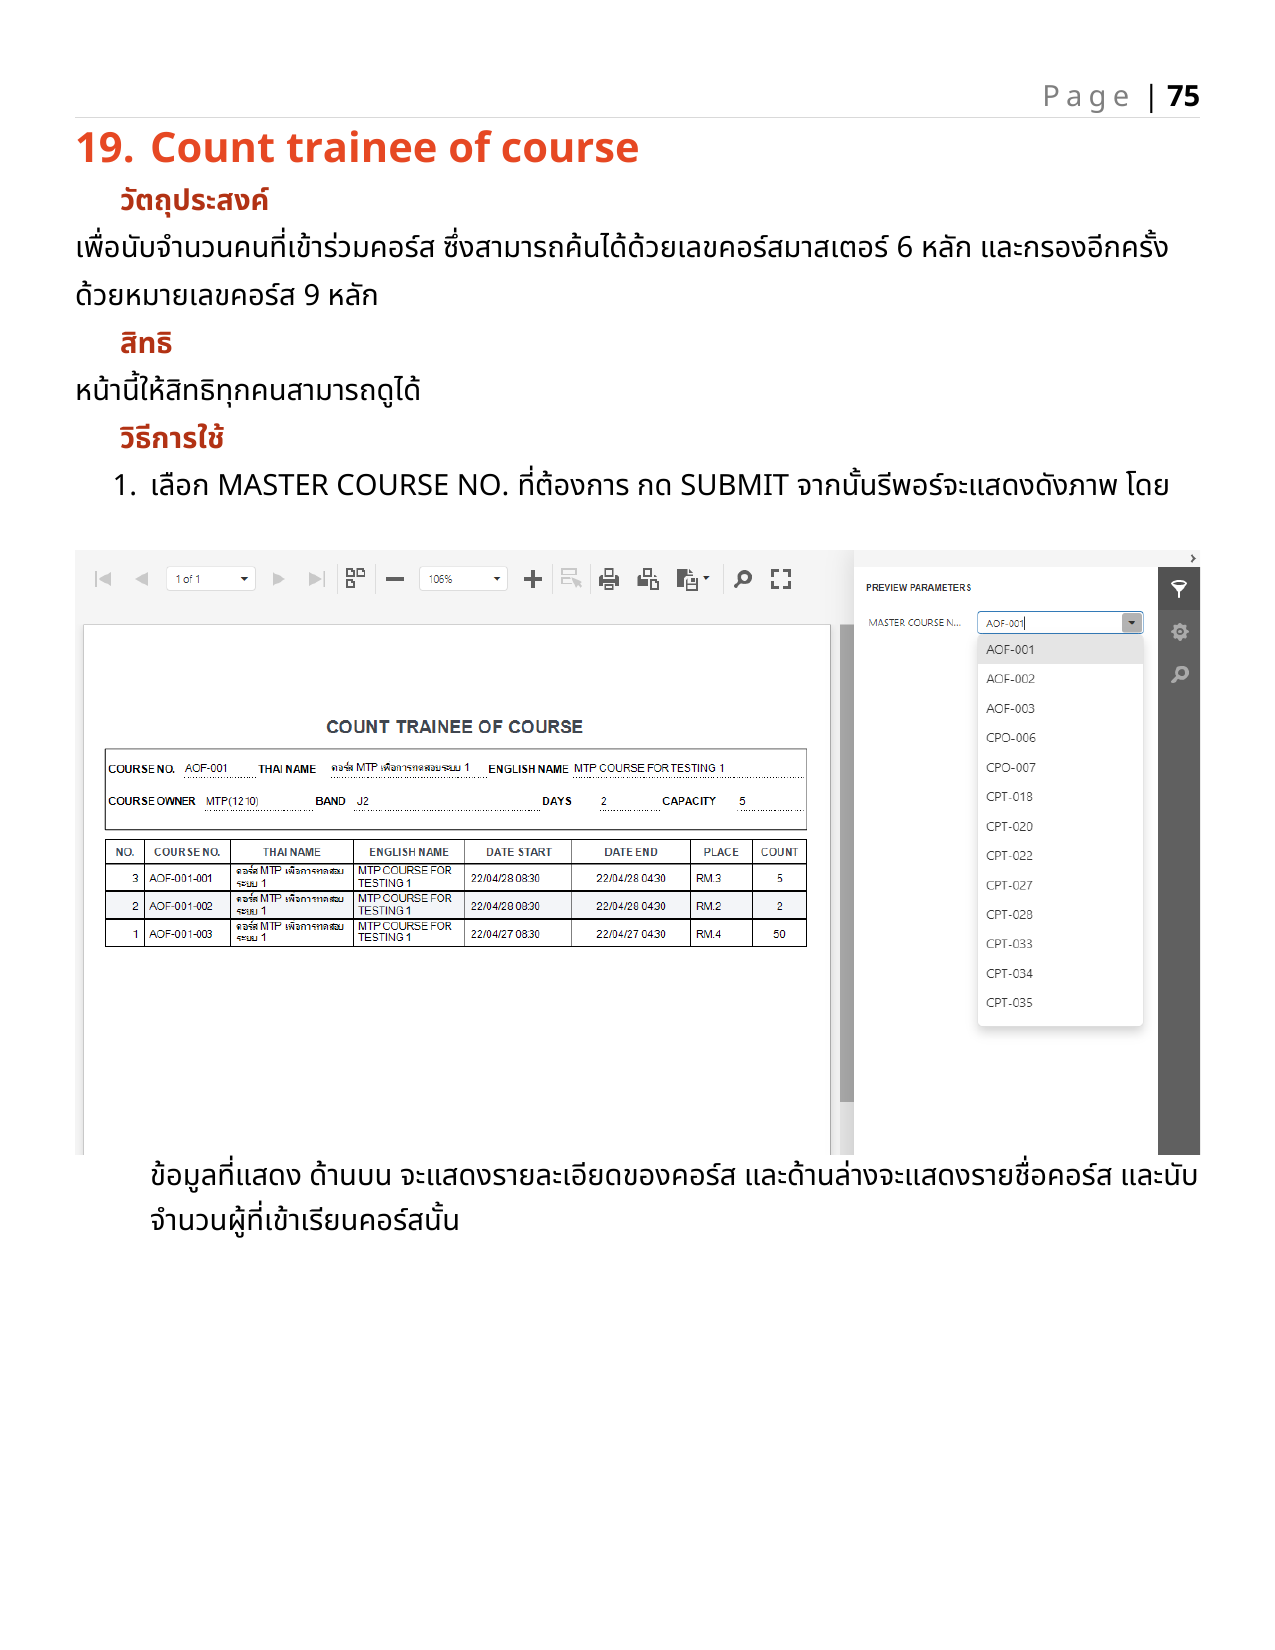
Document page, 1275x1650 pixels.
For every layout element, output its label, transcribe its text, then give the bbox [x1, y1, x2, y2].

subtitle Count trainee of course [75, 118, 1200, 174]
text เพื่อนับจำนวนคนที่เข้าร่วมคอร์ส ซึ่งสามารถค้นได้ด้วยเลขคอร์สมาสเตอร์ 6 หลัก และกรองอีกครั้งด้วยหมายเลขคอร์ส 9 หลัก [75, 227, 1200, 318]
picture [75, 550, 1200, 1155]
subtitle สิทธิ [120, 322, 1200, 366]
list เลือก MASTER COURSE NO. ที่ต้องการ กด SUBMIT จากนั้นรีพอร์จะแสดงดังภาพ โดยข้อมูลที่แสดง ด้านบน จะแสดงรายละเอียดของคอร์ส และด้านล่างจะแสดงรายชื่อคอร์ส และนับจำนวนผู้ที่เข้าเรียนคอร์สนั้น [112, 1155, 1200, 1243]
list เลือก MASTER COURSE NO. ที่ต้องการ กด SUBMIT จากนั้นรีพอร์จะแสดงดังภาพ โดยข้อมูลที่แสดง ด้านบน จะแสดงรายละเอียดของคอร์ส และด้านล่างจะแสดงรายชื่อคอร์ส และนับจำนวนผู้ที่เข้าเรียนคอร์สนั้น [112, 464, 1200, 550]
subtitle วิธีการใช้ [120, 417, 1200, 461]
text หน้านี้ให้สิทธิทุกคนสามารถดูได้ [75, 369, 1200, 414]
subtitle วัตถุประสงค์ [120, 179, 1200, 223]
